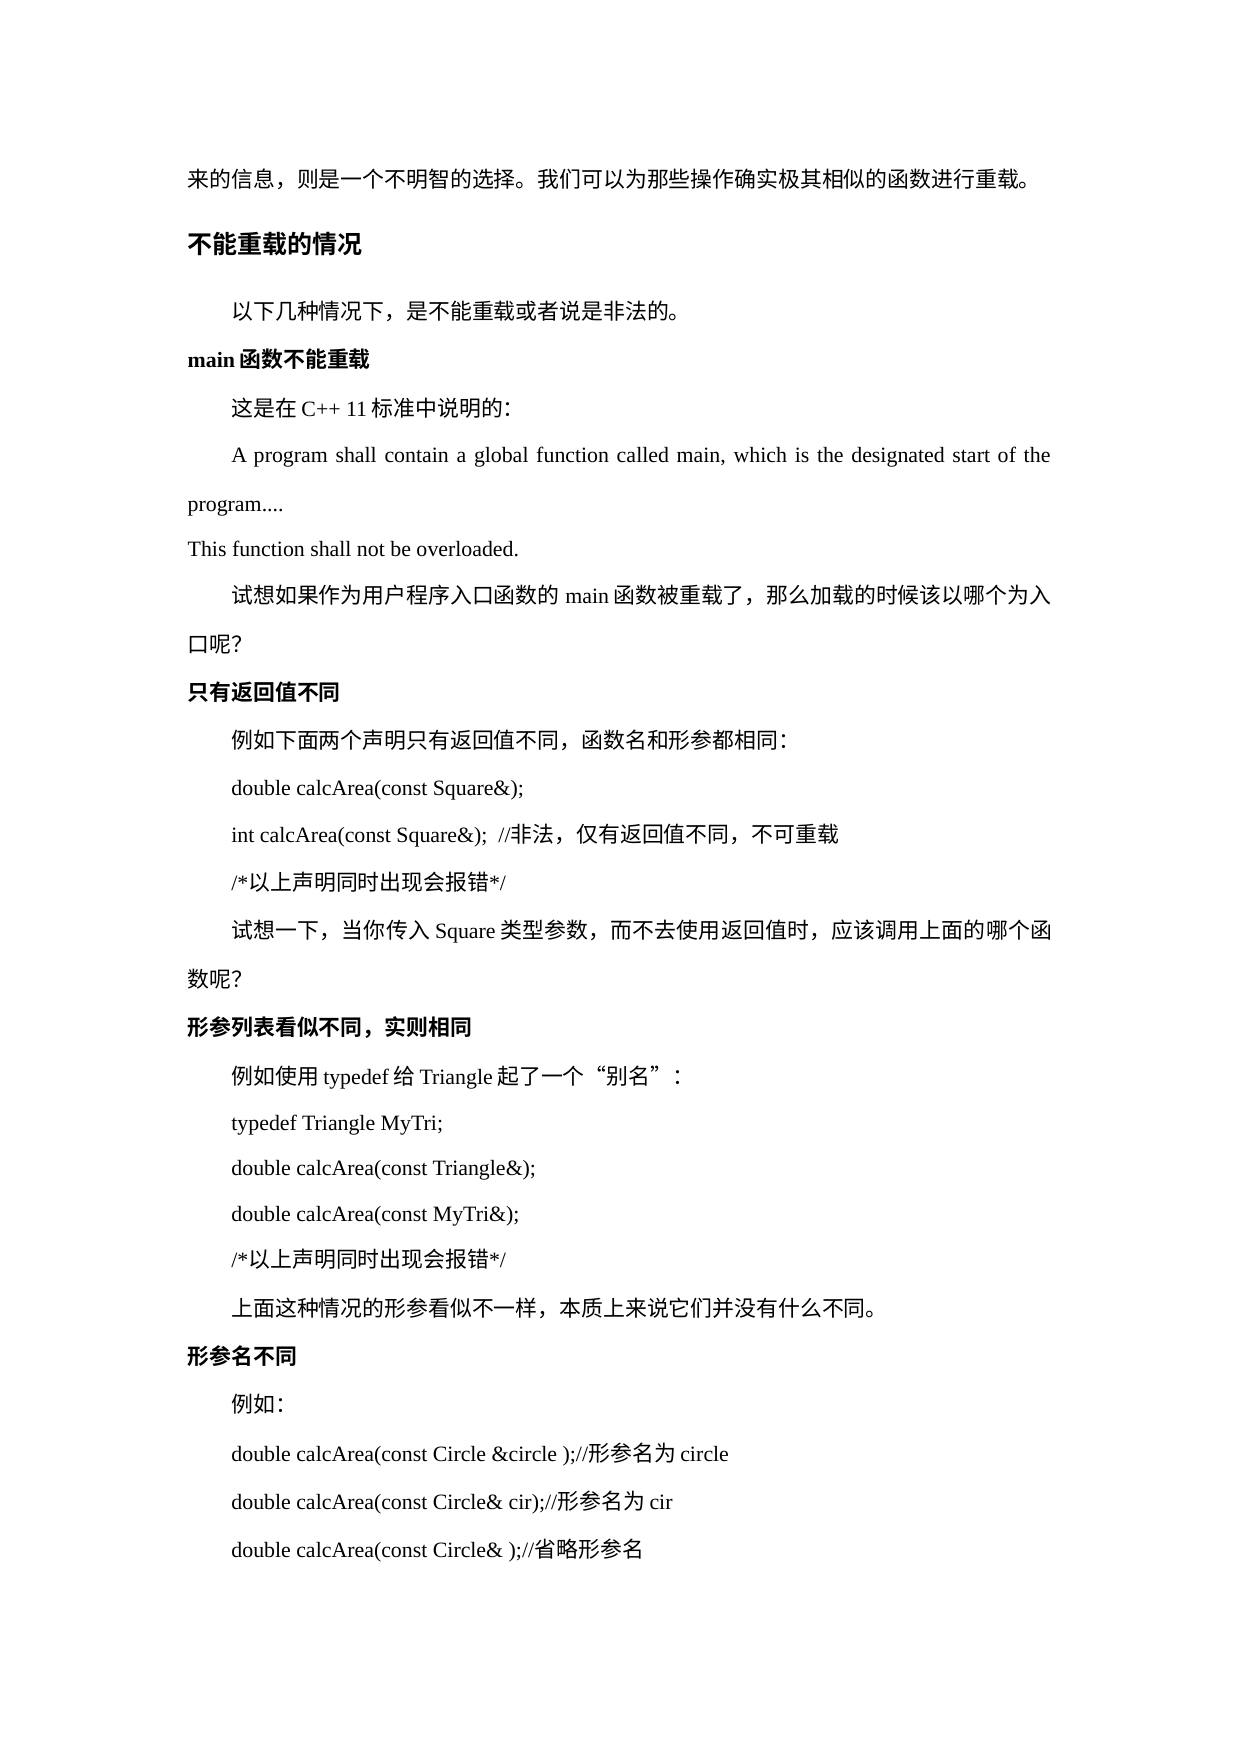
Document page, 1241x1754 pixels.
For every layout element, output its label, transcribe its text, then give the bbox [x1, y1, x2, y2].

text double calcArea(const Triangle&); [231, 1152, 1053, 1184]
text 试想一下，当你传入Square类型参数，而不去使用返回值时，应该调用上面的哪个函数呢？ [187, 913, 1053, 994]
text 试想如果作为用户程序入口函数的main函数被重载了，那么加载的时候该以哪个为入口呢？ [187, 577, 1053, 659]
text double calcArea(const Circle& );//省略形参名 [231, 1532, 1053, 1564]
text double calcArea(const Circle &circle );//形参名为circle [231, 1435, 1053, 1468]
text 形参列表看似不同，实则相同 [187, 1010, 1053, 1042]
text /*以上声明同时出现会报错*/ [231, 1242, 1053, 1274]
subtitle 不能重载的情况 [187, 210, 1053, 275]
text This function shall not be overloaded. [187, 532, 1053, 565]
text 这是在C++ 11标准中说明的： [187, 390, 1053, 423]
text main函数不能重载 [187, 342, 1053, 374]
text double calcArea(const MyTri&); [231, 1197, 1053, 1229]
text /*以上声明同时出现会报错*/ [187, 864, 1053, 897]
text 以下几种情况下，是不能重载或者说是非法的。 [187, 293, 1053, 326]
text typedef Triangle MyTri; [231, 1107, 1053, 1139]
text 形参名不同 [187, 1339, 1053, 1371]
text 例如下面两个声明只有返回值不同，函数名和形参都相同： [187, 723, 1053, 755]
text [187, 162, 1053, 194]
text A program shall contain a global function called main, which is the designated start of the program.... [187, 438, 1053, 520]
text 例如： [231, 1387, 1053, 1419]
text 只有返回值不同 [187, 674, 1053, 707]
text 上面这种情况的形参看似不一样，本质上来说它们并没有什么不同。 [187, 1290, 1053, 1323]
text int calcArea(const Square&); //非法，仅有返回值不同，不可重载 [231, 816, 1053, 849]
text double calcArea(const Square&); [231, 771, 1053, 804]
text 例如使用typedef给Triangle起了一个“别名”： [187, 1058, 1053, 1091]
text double calcArea(const Circle& cir);//形参名为cir [231, 1484, 1053, 1516]
